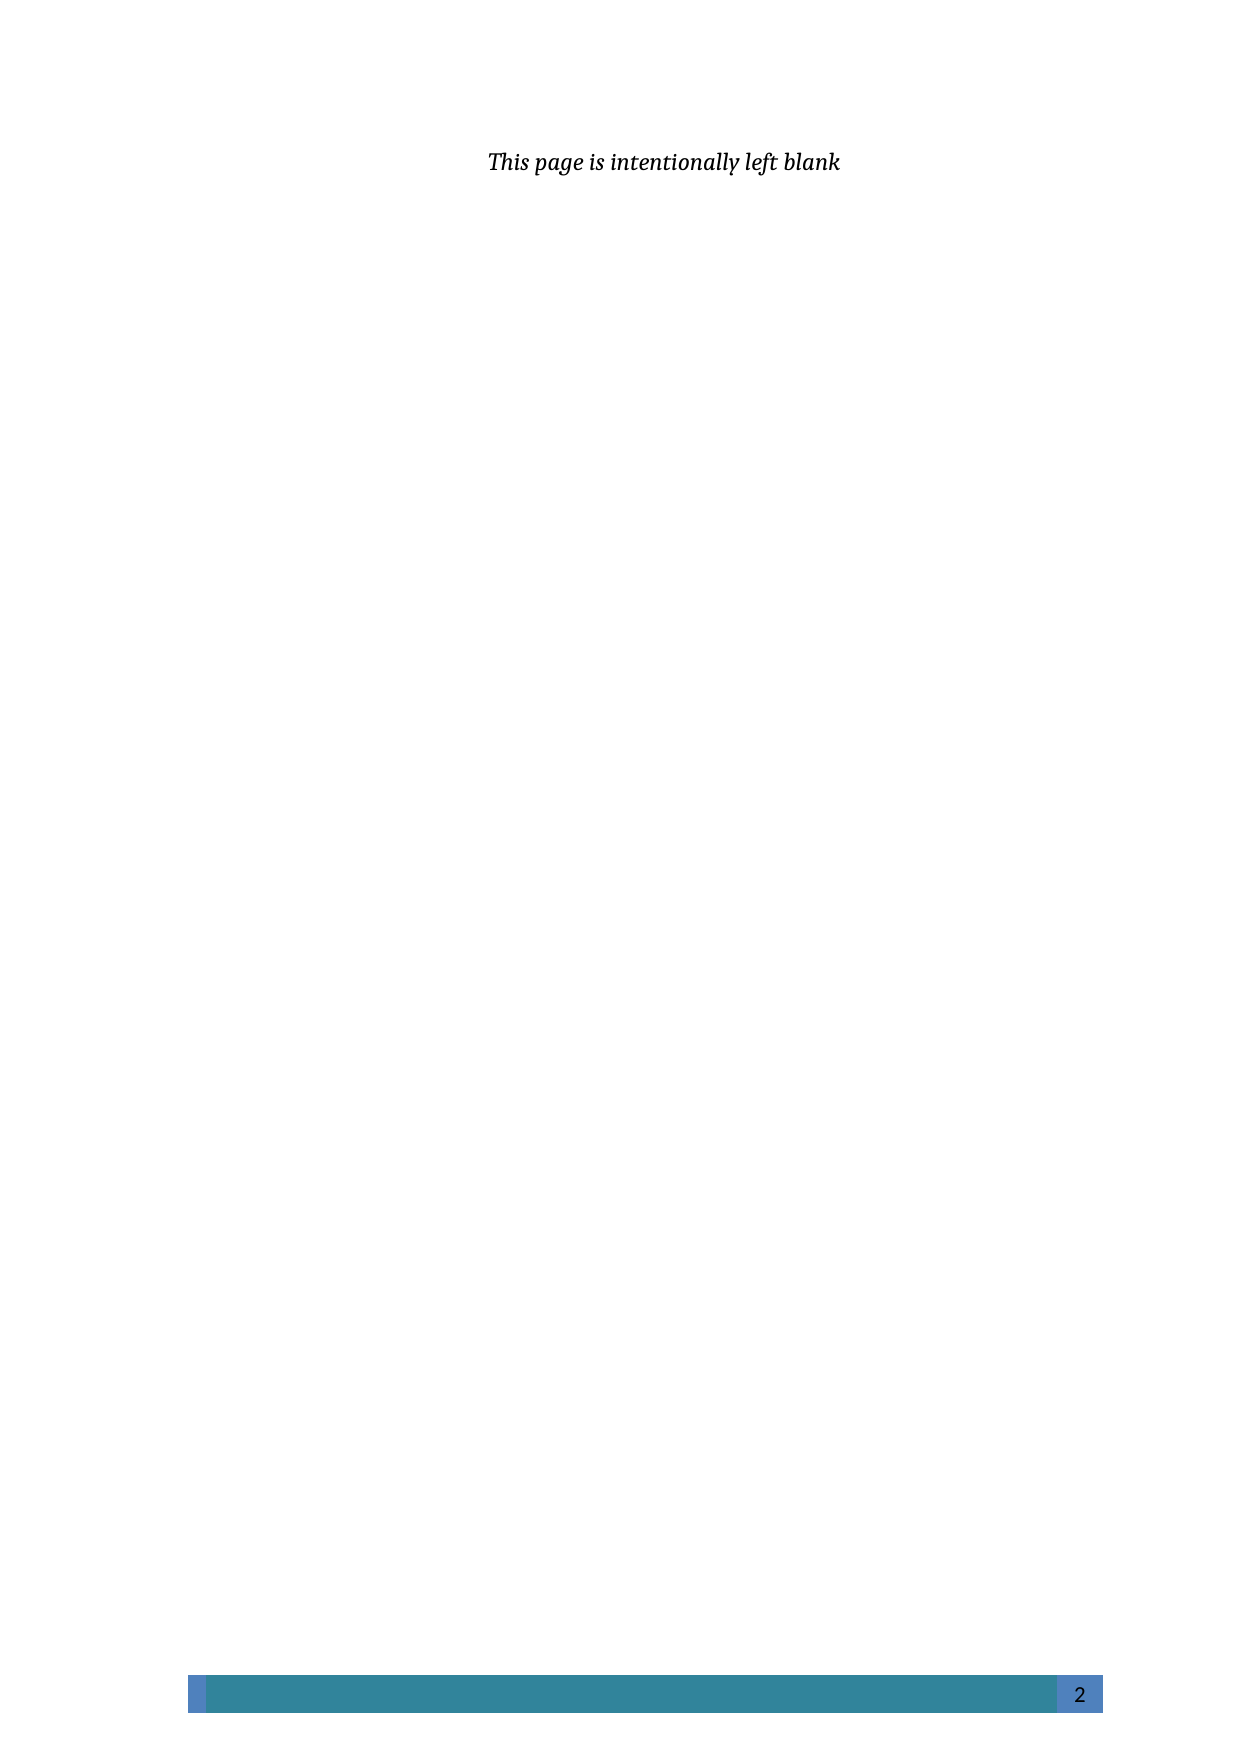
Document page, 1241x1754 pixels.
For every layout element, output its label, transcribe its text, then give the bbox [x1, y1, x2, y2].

text This page is intentionally left blank [207, 148, 1122, 176]
